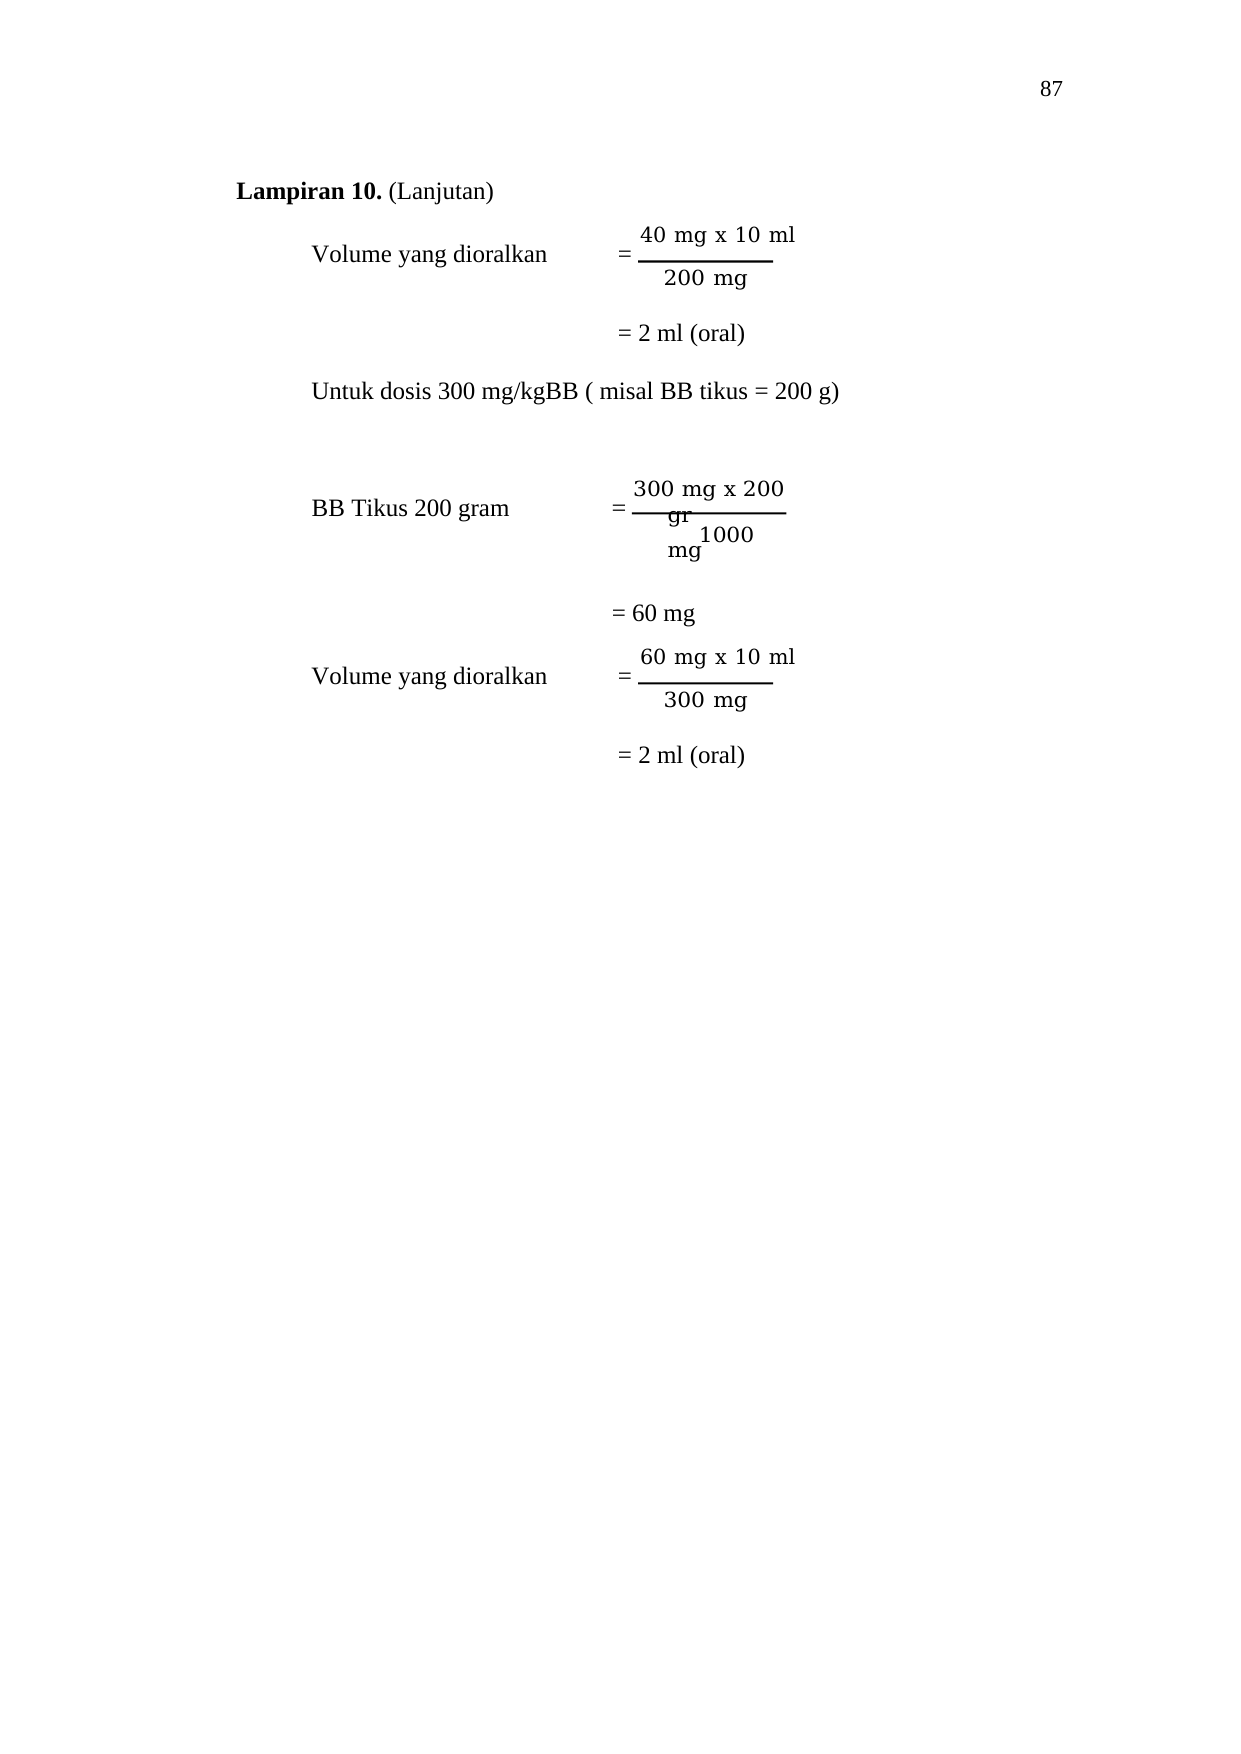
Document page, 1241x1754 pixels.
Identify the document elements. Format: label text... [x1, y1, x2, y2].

text Untuk dosis 300 mg/kgBB ( misal BB tikus = 200 g) [311, 376, 1201, 405]
text = 2 ml (oral) [414, 318, 949, 347]
text Volume yang dioralkan = 40 mg x 10 ml [311, 233, 1201, 270]
text BB Tikus 200 gram = 300 mg x 200 gr 1000 mg [311, 495, 786, 561]
text = 2 ml (oral) [414, 740, 949, 769]
text 300 mg [414, 692, 997, 711]
text = 60 mg [414, 598, 893, 627]
text Volume yang dioralkan = 60 mg x 10 ml [311, 655, 1201, 692]
text Lampiran 10. (Lanjutan) [236, 176, 1201, 205]
text 200 mg [414, 270, 997, 289]
